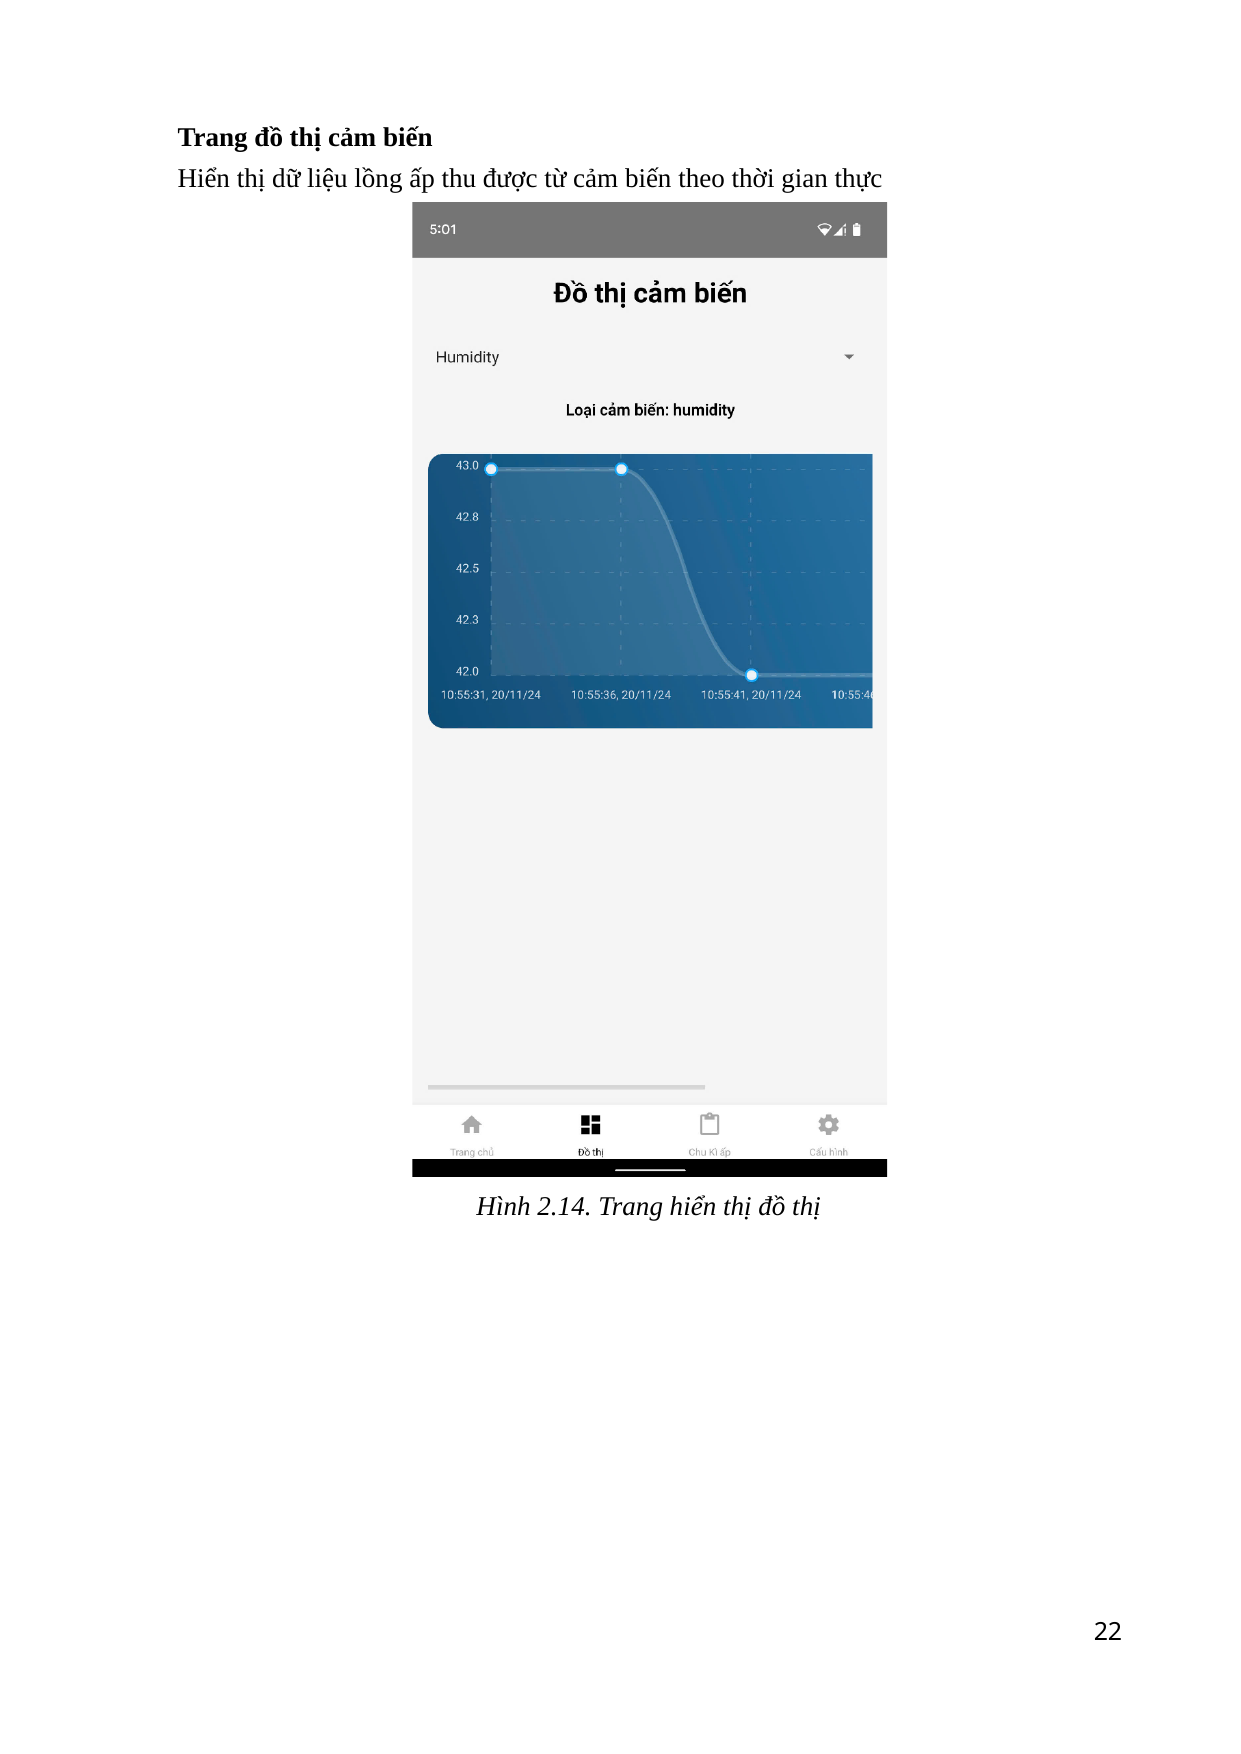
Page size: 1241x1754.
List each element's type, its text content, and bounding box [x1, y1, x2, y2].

list Hiển thị dữ liệu lồng ấp thu được từ cảm biến theo thời gian thực [177, 162, 1122, 193]
list Trang đồ thị cảm biến [177, 121, 1122, 152]
picture [412, 202, 888, 1177]
